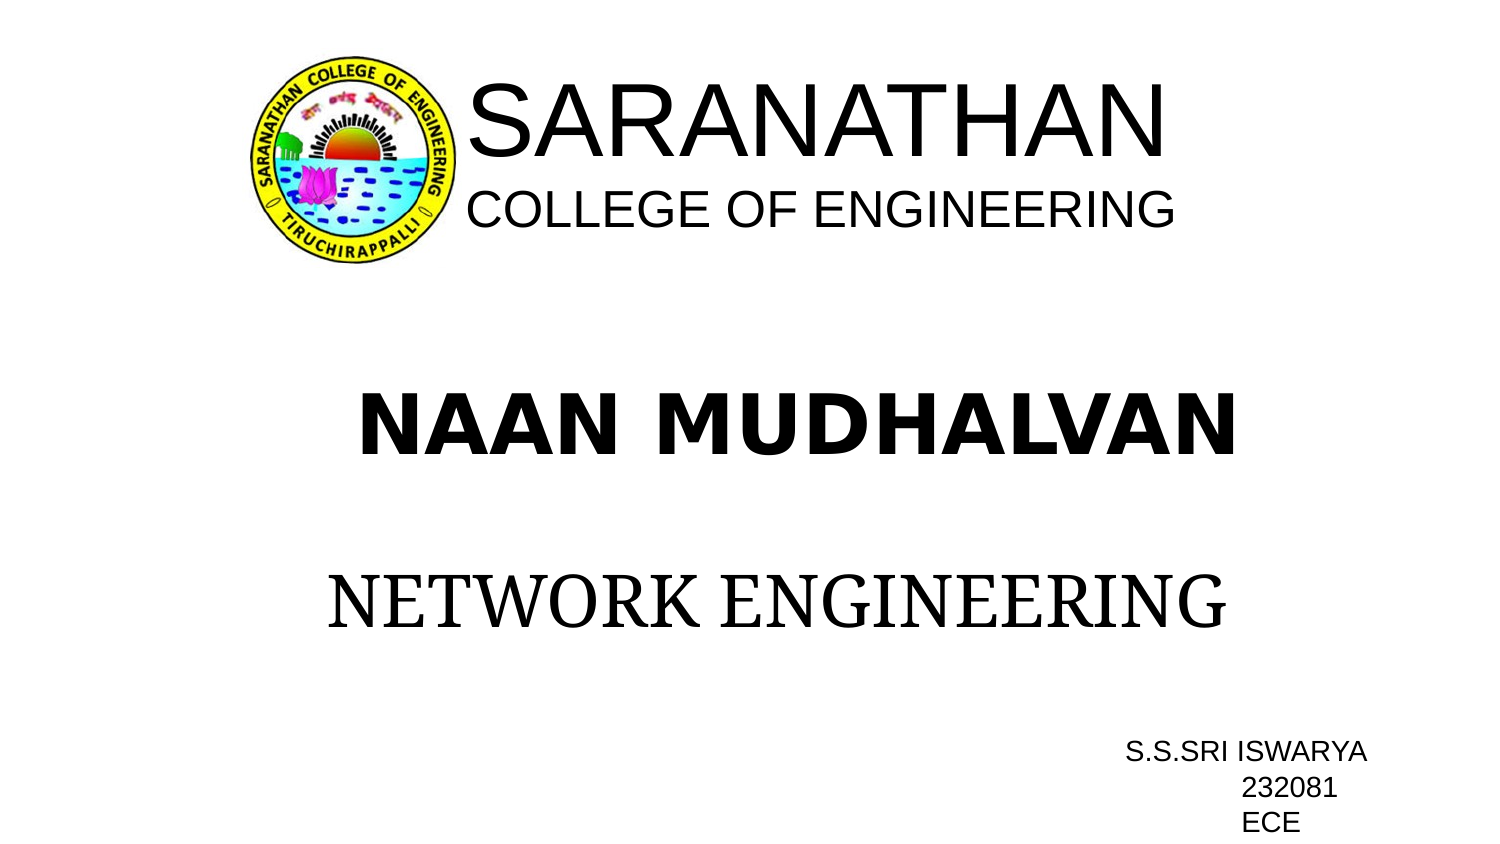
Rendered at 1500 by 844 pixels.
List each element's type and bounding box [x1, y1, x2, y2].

picture [242, 48, 462, 268]
